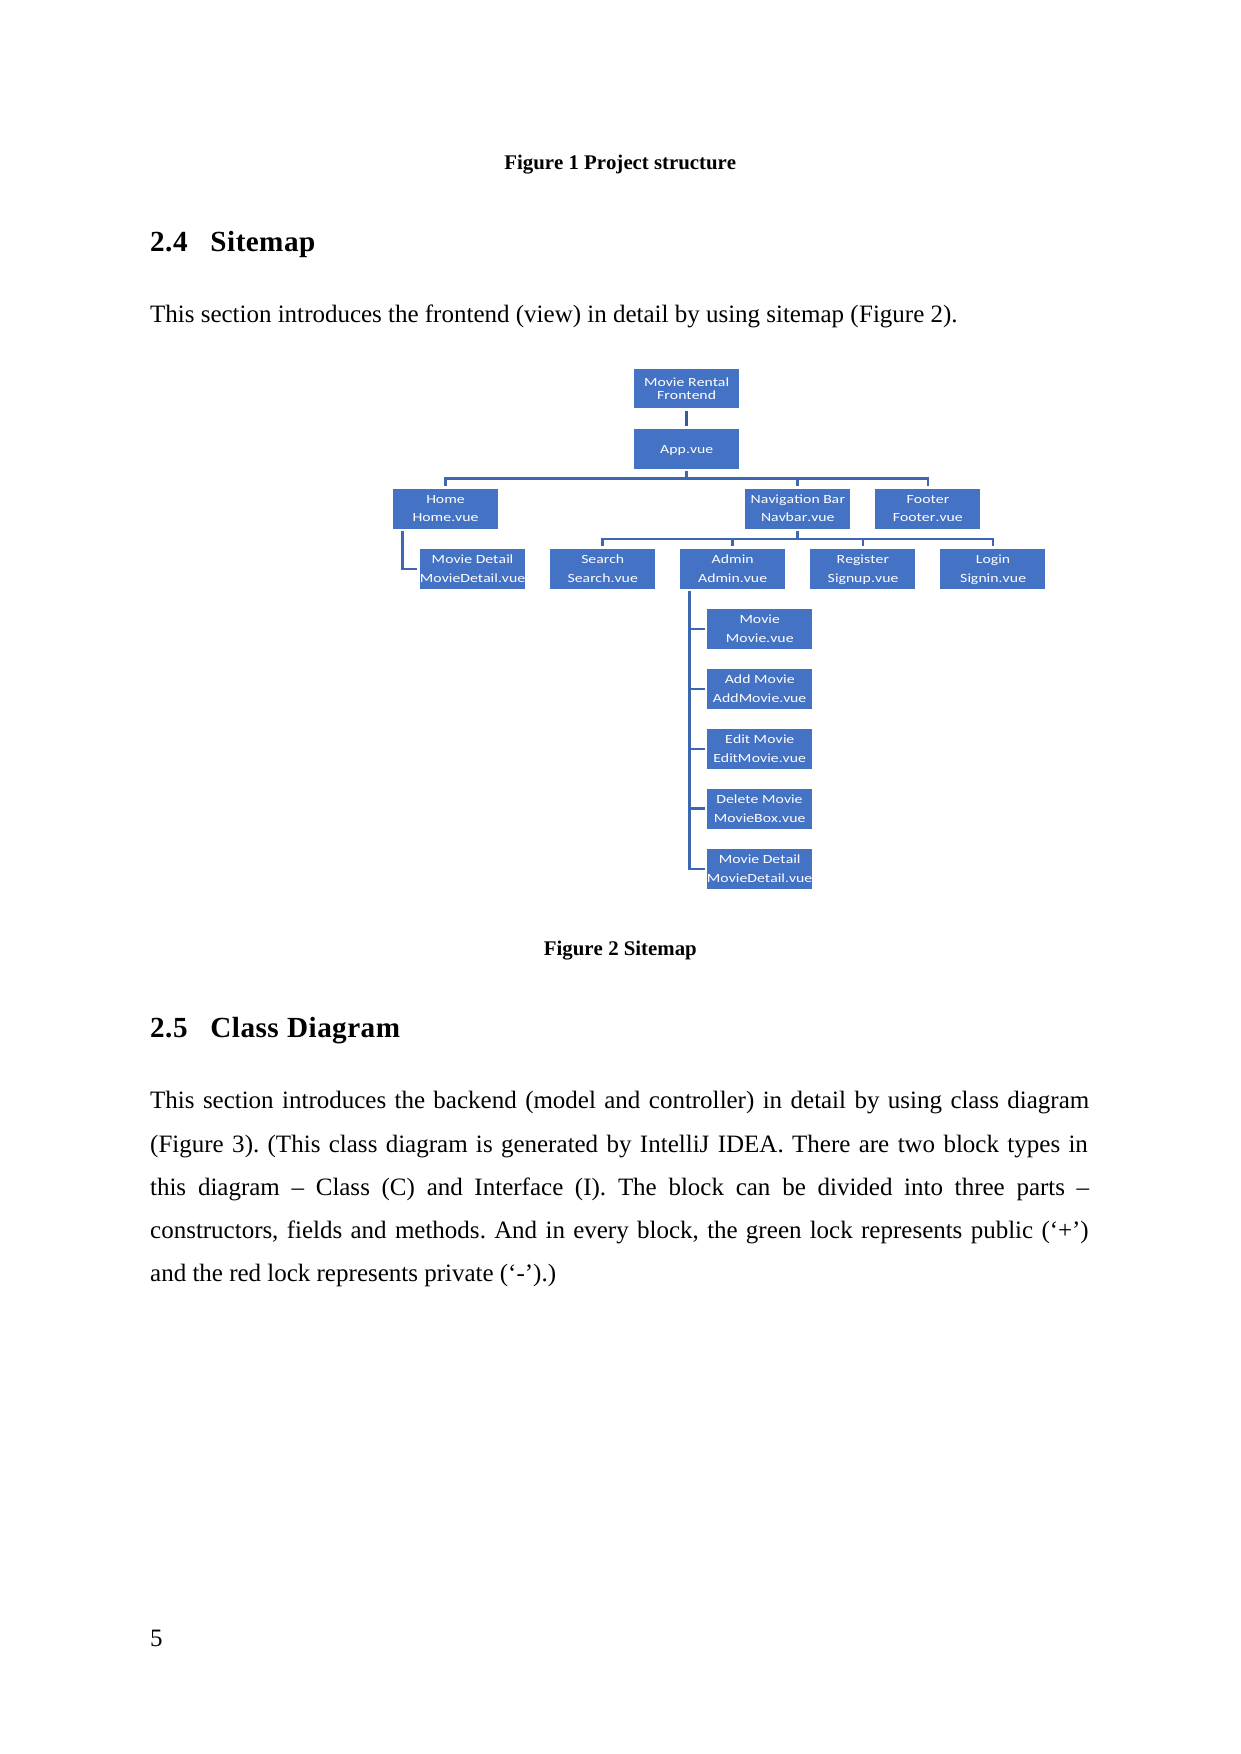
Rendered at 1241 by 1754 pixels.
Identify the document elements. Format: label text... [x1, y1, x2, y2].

text Figure 2 Sitemap [150, 936, 1090, 960]
subtitle Sitemap [150, 224, 1090, 258]
text This section introduces the frontend (view) in detail by using sitemap (Figure 2). [150, 299, 1090, 328]
text Figure 1 Project structure [150, 150, 1090, 174]
subtitle Class Diagram [150, 1010, 1090, 1044]
text This section introduces the backend (model and controller) in detail by using class diagram (Figure 3). (This class diagram is generated by IntelliJ IDEA. There are two block types in this diagram – Class (C) and Interface (I). The block can be divided into three parts – constructors, fields and methods. And in every block, the green lock represents public (‘+’) and the red lock represents private (‘-’).) [150, 1086, 1090, 1287]
